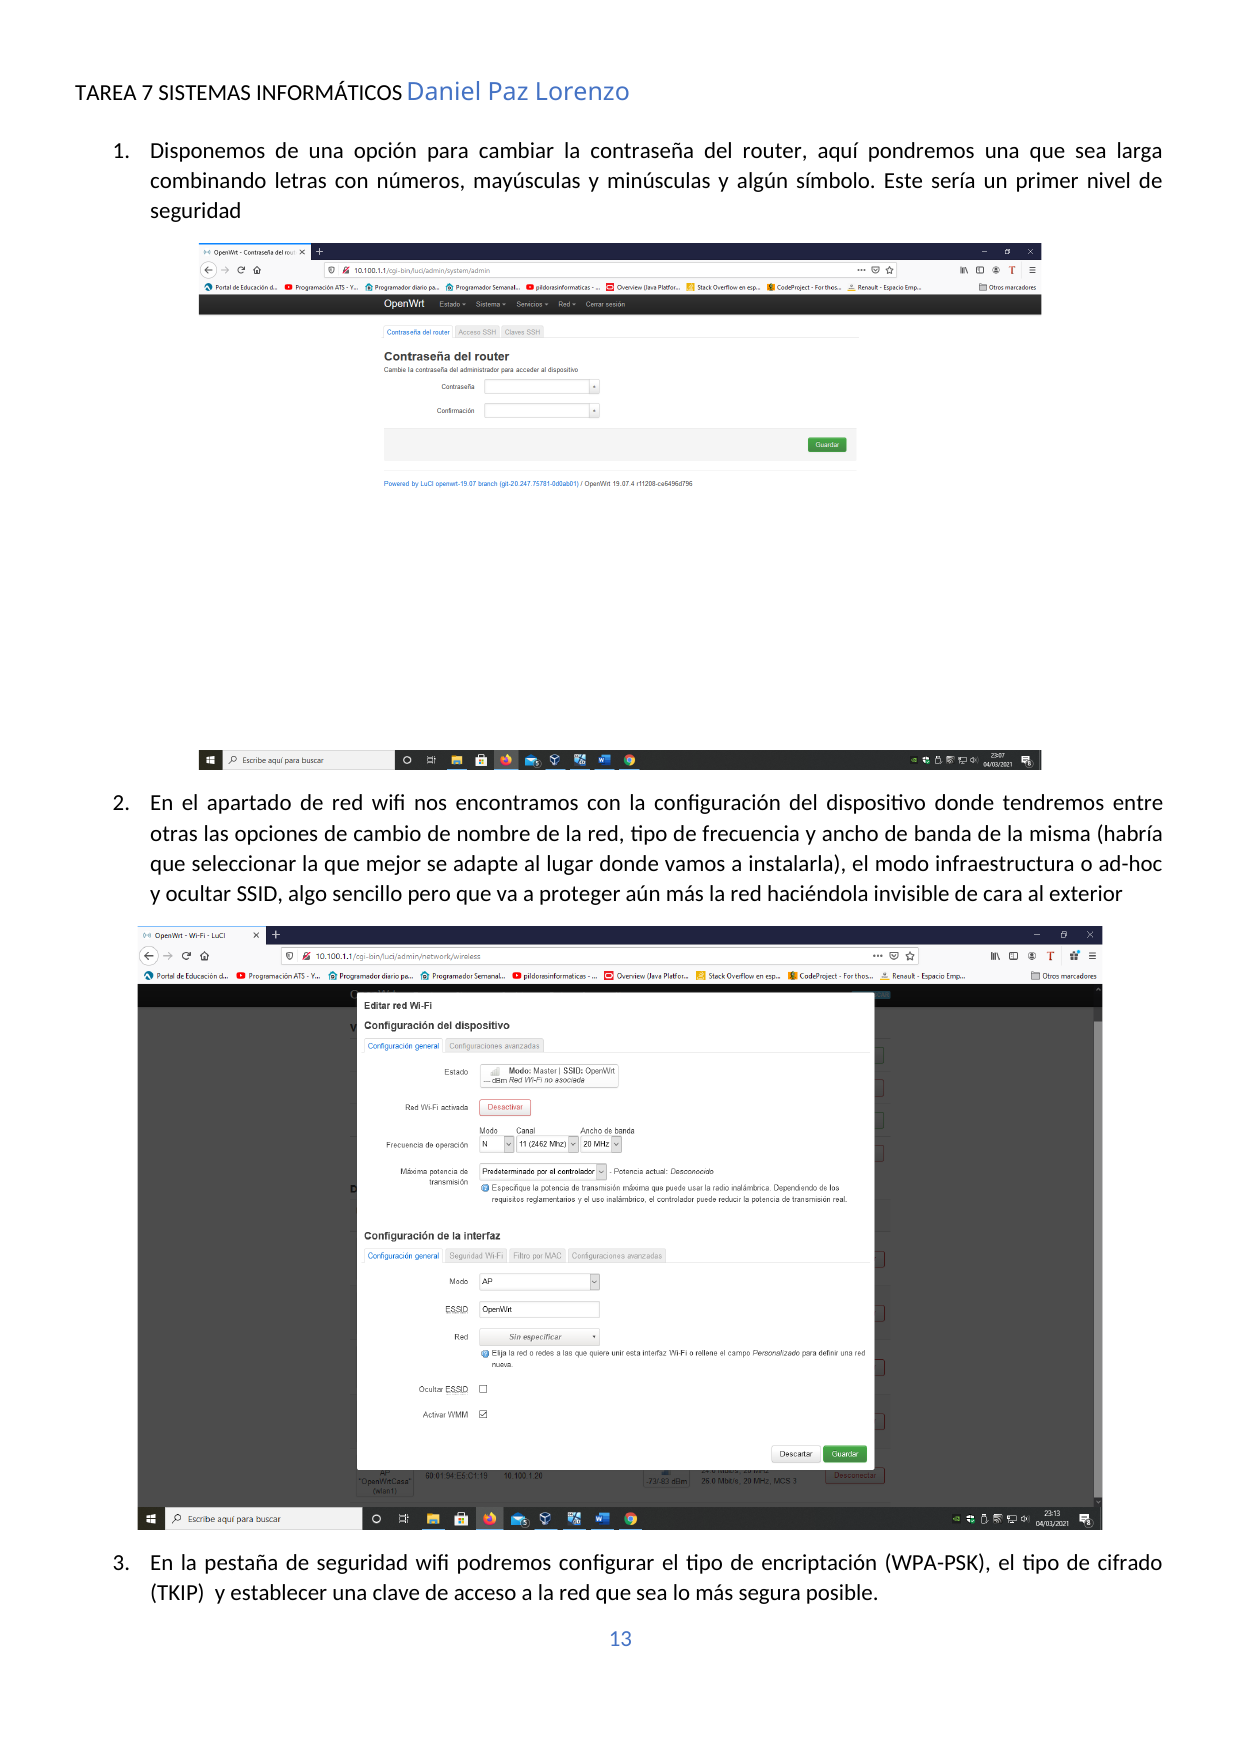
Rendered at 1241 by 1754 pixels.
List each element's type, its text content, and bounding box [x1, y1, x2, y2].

list Disponemos de una opción para cambiar la contraseña del router, aquí pondremos una que sea larga combinando letras con números, mayúsculas y minúsculas y algún símbolo. Este sería un primer nivel de seguridad [112, 136, 1165, 224]
list En la pestaña de seguridad wifi podremos configurar el tipo de encriptación (WPA-PSK), el tipo de cifrado (TKIP) y establecer una clave de acceso a la red que sea lo más segura posible. [112, 1548, 1165, 1606]
picture [137, 926, 1103, 1530]
picture [198, 243, 1042, 770]
list En el apartado de red wifi nos encontramos con la configuración del dispositivo donde tendremos entre otras las opciones de cambio de nombre de la red, tipo de frecuencia y ancho de banda de la misma (habría que seleccionar la que mejor se adapte al lugar donde vamos a instalarla), el modo infraestructura o ad-hoc y ocultar SSID, algo sencillo pero que va a proteger aún más la red haciéndola invisible de cara al exterior [112, 788, 1165, 907]
